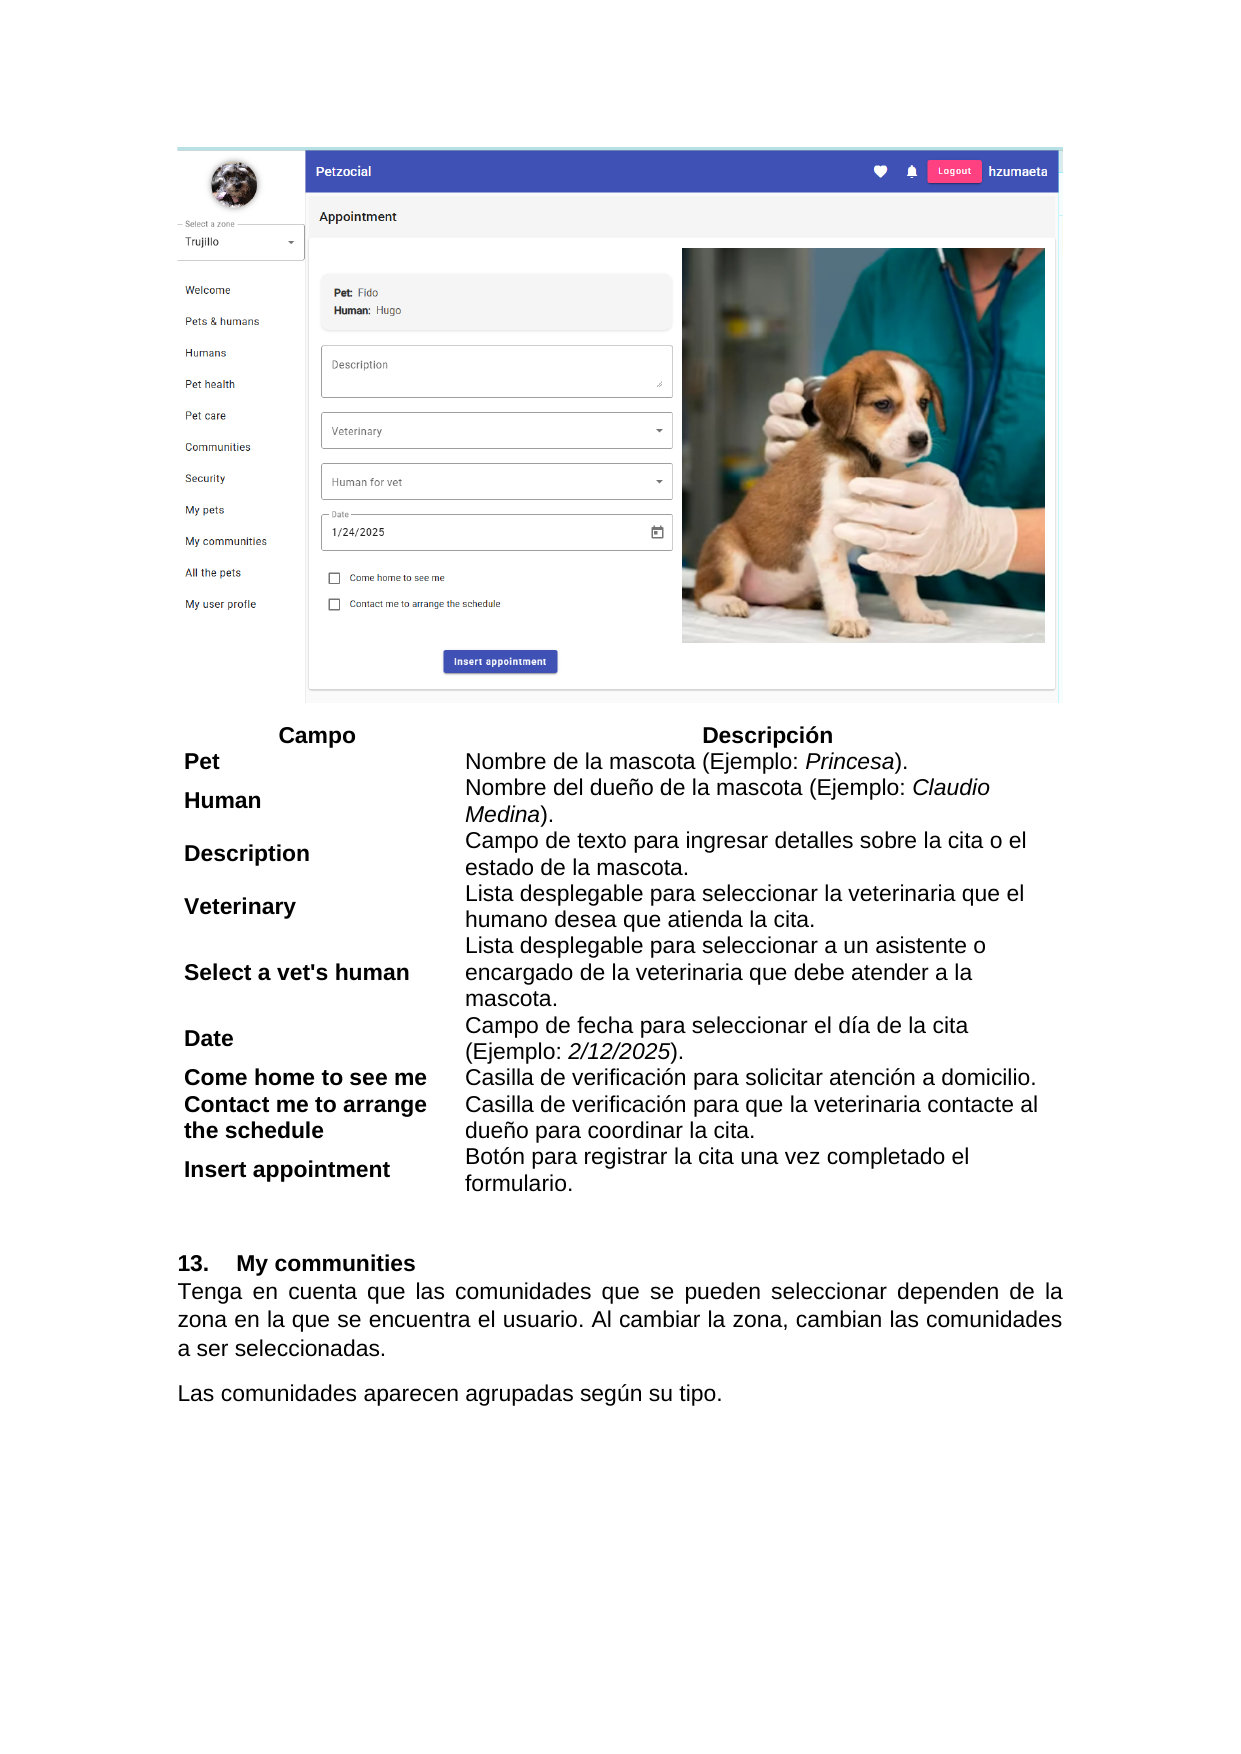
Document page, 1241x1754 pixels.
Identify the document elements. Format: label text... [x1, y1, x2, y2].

table_header Campo [177, 722, 458, 748]
table_cell Pet [177, 748, 458, 774]
text Las comunidades aparecen agrupadas según su tipo. [177, 1380, 1063, 1406]
table_cell Casilla de verificación para solicitar atención a domicilio. [458, 1064, 1077, 1091]
table_cell Human [177, 774, 458, 827]
table_cell Casilla de verificación para que la veterinaria contacte al dueño para coordinar la cita. [458, 1091, 1077, 1143]
picture [177, 147, 1063, 703]
table_header Descripción [458, 722, 1077, 748]
table_cell Campo de fecha para seleccionar el día de la cita (Ejemplo: 2/12/2025). [458, 1012, 1077, 1064]
table_cell Campo de texto para ingresar detalles sobre la cita o el estado de la mascota. [458, 827, 1077, 880]
table_cell Contact me to arrange the schedule [177, 1091, 458, 1143]
table_cell Description [177, 827, 458, 880]
table_cell Lista desplegable para seleccionar a un asistente o encargado de la veterinaria que debe atender a la mascota. [458, 933, 1077, 1012]
table_cell Nombre de la mascota (Ejemplo: Princesa). [458, 748, 1077, 774]
table_cell Botón para registrar la cita una vez completado el formulario. [458, 1143, 1077, 1196]
table_cell Date [177, 1012, 458, 1064]
table_cell Lista desplegable para seleccionar la veterinaria que el humano desea que atienda la cita. [458, 880, 1077, 932]
table_cell Veterinary [177, 880, 458, 932]
table_cell Select a vet's human [177, 933, 458, 1012]
table_cell Insert appointment [177, 1143, 458, 1196]
table_cell Come home to see me [177, 1064, 458, 1091]
text Tenga en cuenta que las comunidades que se pueden seleccionar dependen de la zona en la que se encuentra el usuario. Al cambiar la zona, cambian las comunidades a ser seleccionadas. [177, 1278, 1063, 1361]
table_cell Nombre del dueño de la mascota (Ejemplo: Claudio Medina). [458, 774, 1077, 827]
subtitle My communities [177, 1249, 1063, 1276]
